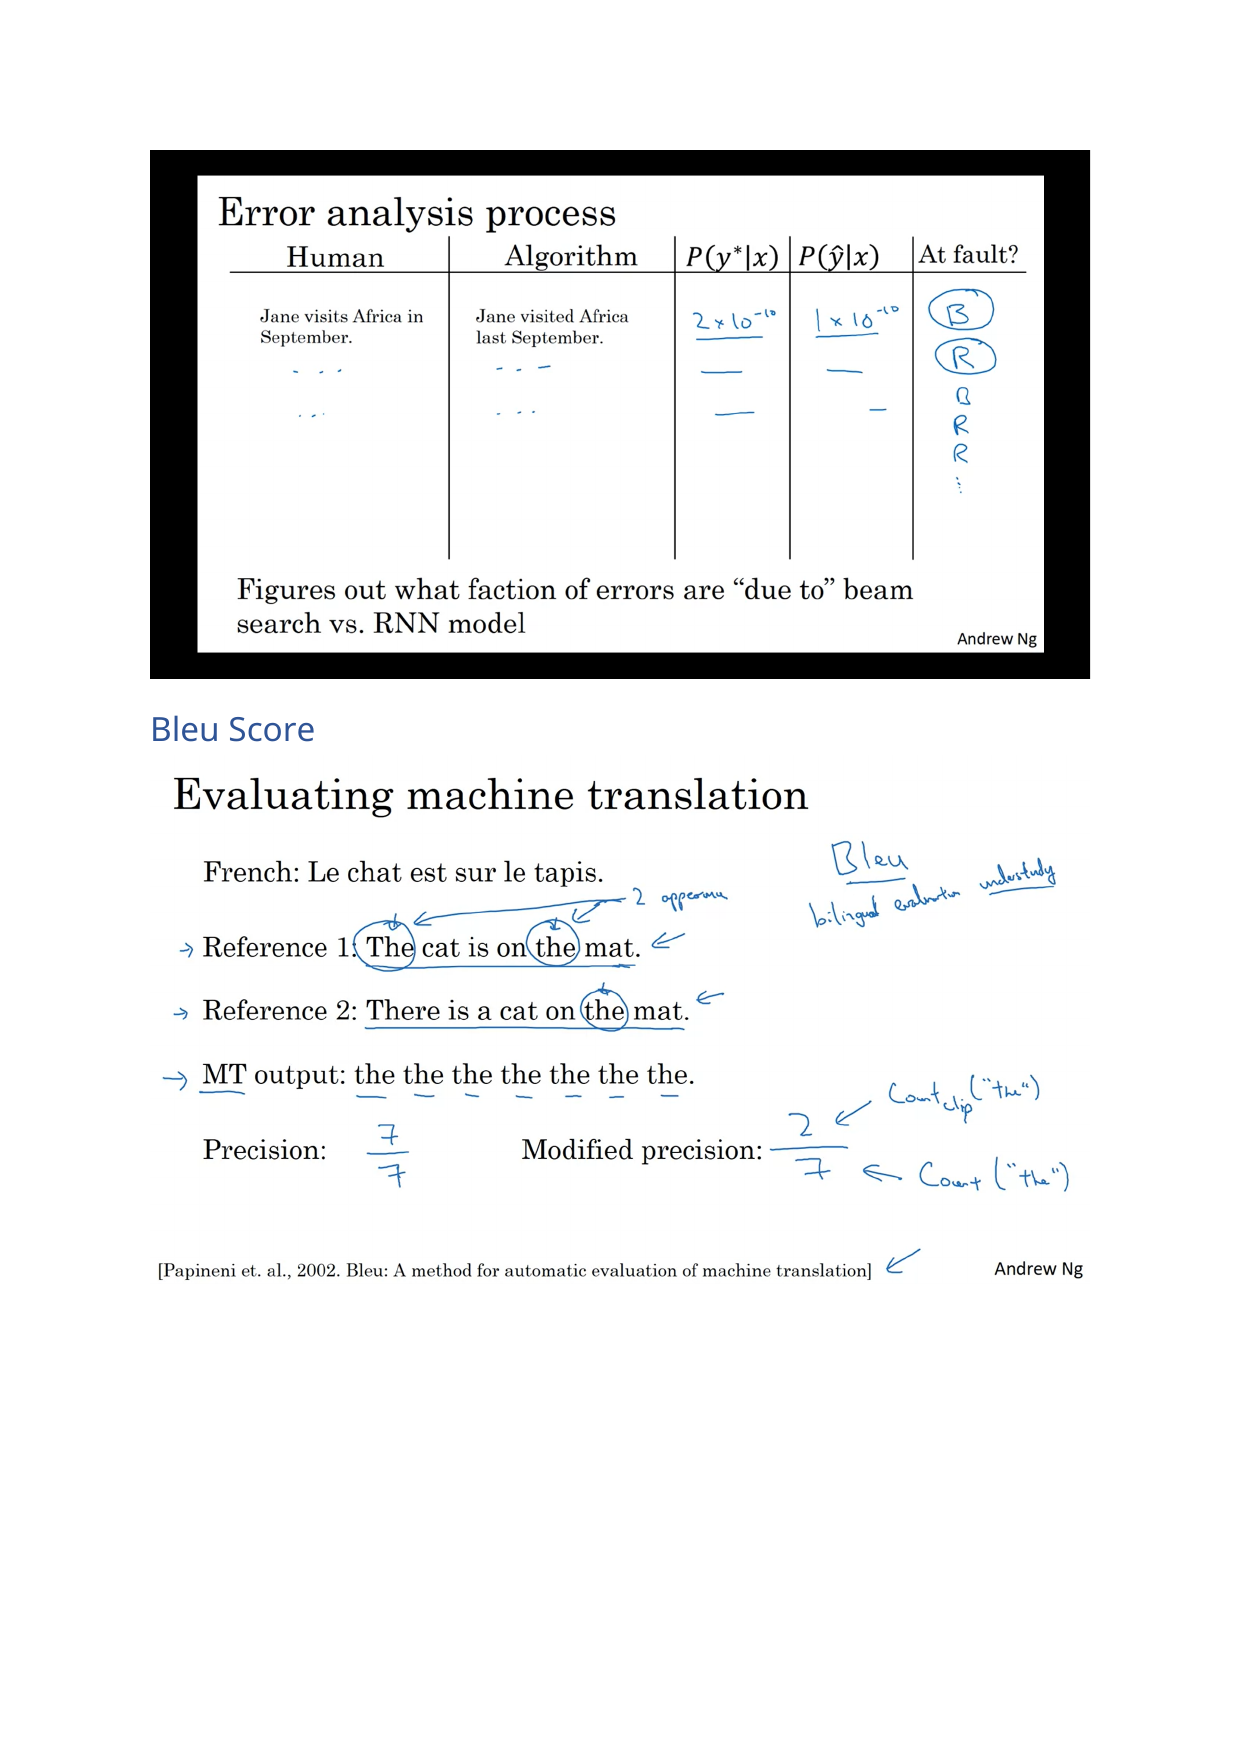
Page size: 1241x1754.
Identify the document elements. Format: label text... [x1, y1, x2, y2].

picture [150, 755, 1091, 1284]
picture [150, 150, 1091, 679]
subtitle Bleu Score [150, 706, 1090, 751]
